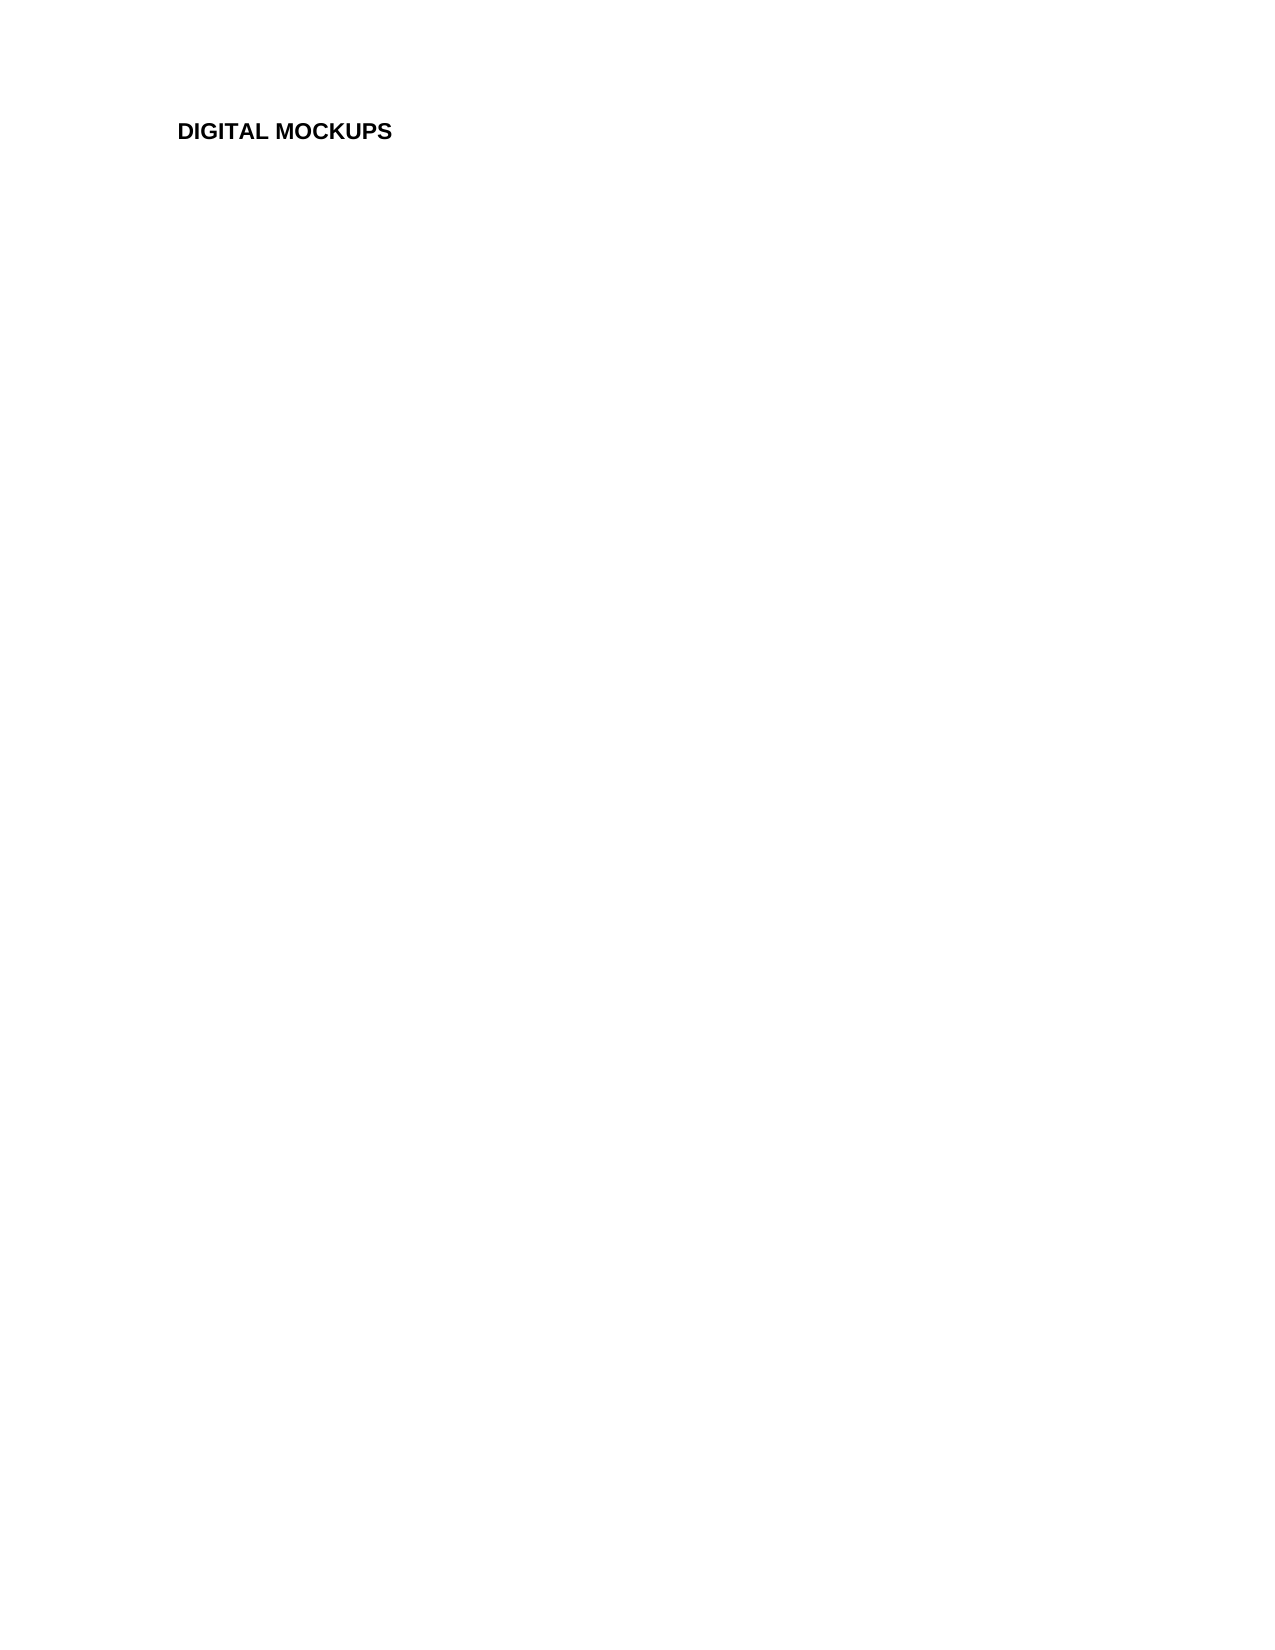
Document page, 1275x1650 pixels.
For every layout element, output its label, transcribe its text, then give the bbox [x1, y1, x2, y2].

text DIGITAL MOCKUPS [177, 118, 1196, 144]
